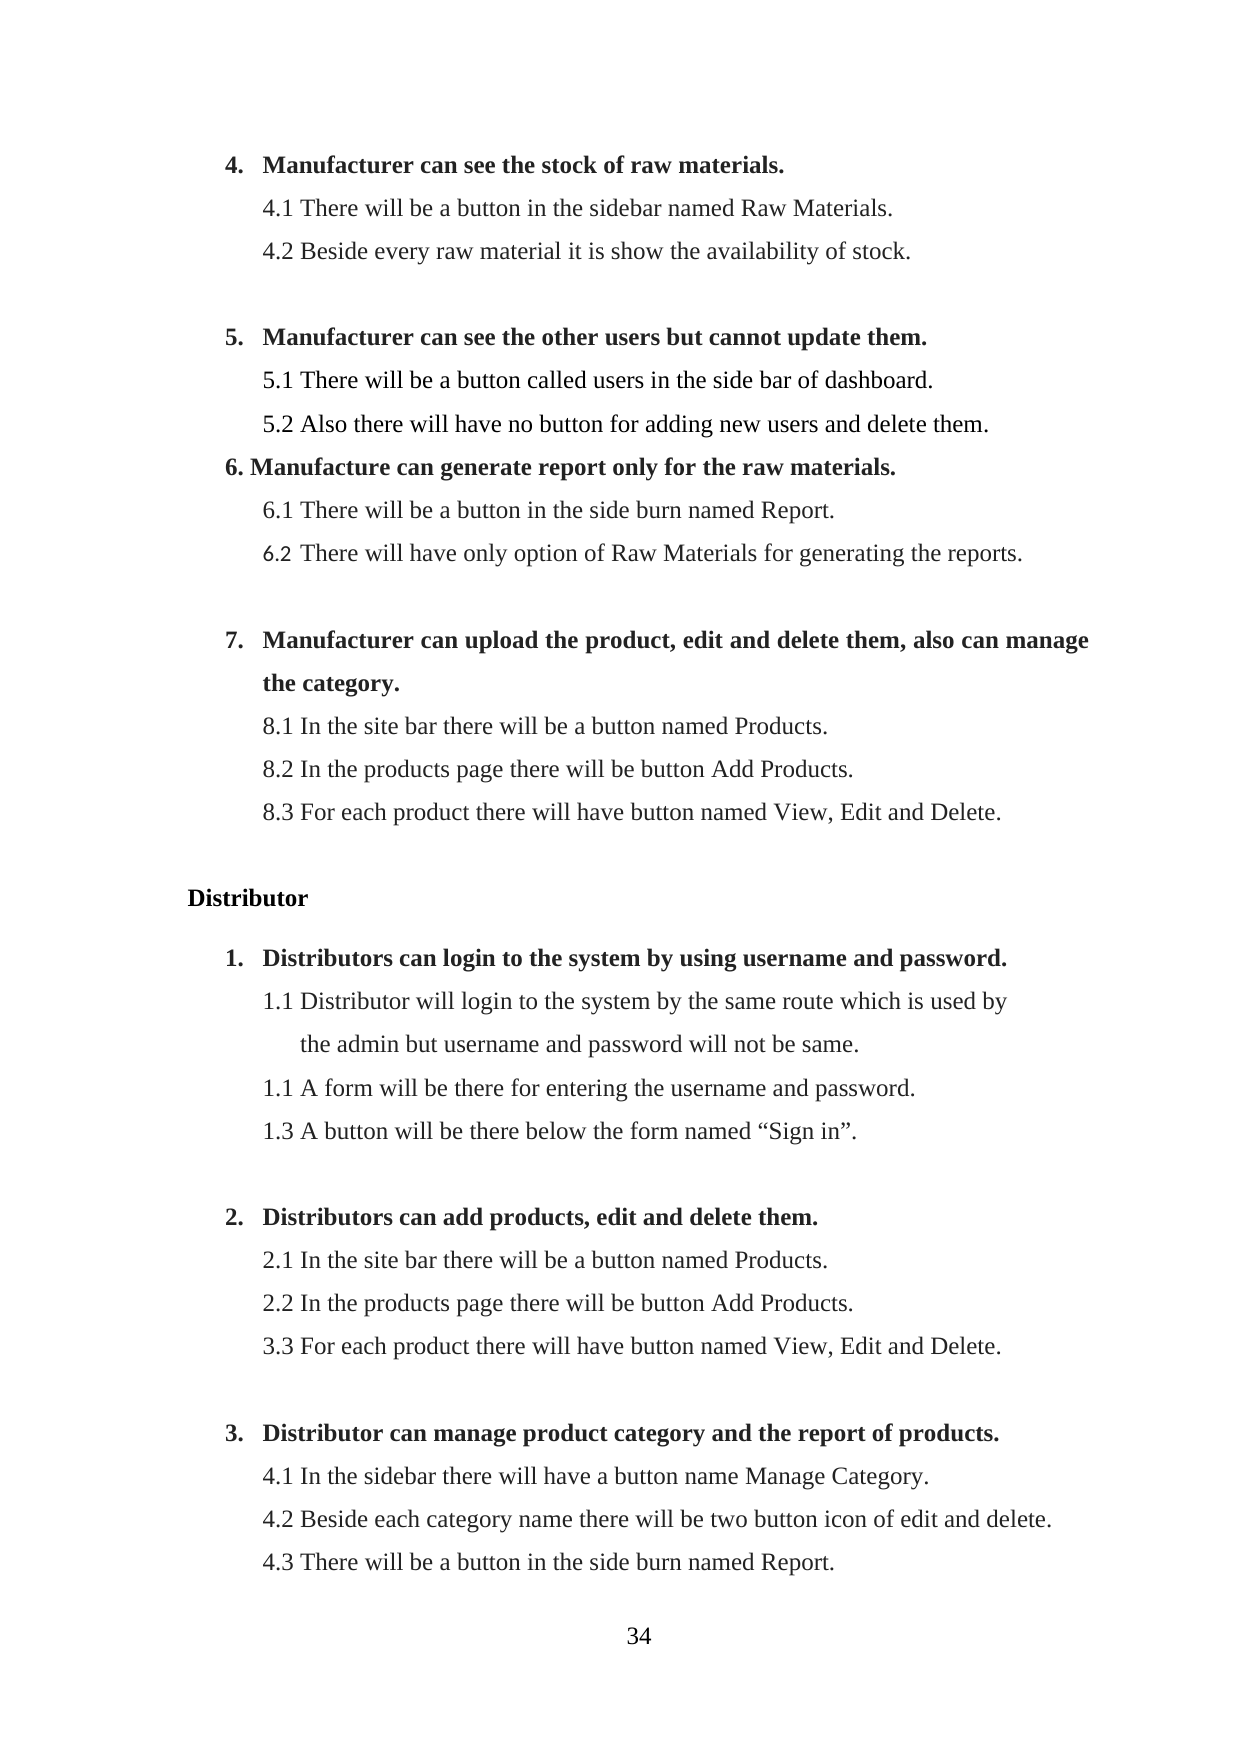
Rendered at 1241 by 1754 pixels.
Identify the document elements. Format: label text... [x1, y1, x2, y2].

list 4.2 Beside each category name there will be two button icon of edit and delete. [262, 1504, 1090, 1533]
list Manufacturer can upload the product, edit and delete them, also can manage the category. [225, 625, 1090, 697]
list There will have only option of Raw Materials for generating the reports. [262, 538, 1090, 567]
list 2.2 In the products page there will be button Add Products. [262, 1288, 1090, 1317]
list Distributor can manage product category and the report of products. [225, 1418, 1090, 1446]
text 1.3 A button will be there below the form named “Sign in”. [262, 1116, 1090, 1144]
list Distributors can add products, edit and delete them. [225, 1202, 1090, 1231]
list Distributors can login to the system by using username and password. [225, 943, 1090, 972]
list 4.1 In the sidebar there will have a button name Manage Category. [262, 1461, 1090, 1489]
list 6.1 There will be a button in the side burn named Report. [262, 495, 1090, 524]
list 8.2 In the products page there will be button Add Products. [262, 754, 1090, 783]
text the admin but username and password will not be same. [187, 1029, 1090, 1058]
list There will be a button called users in the side bar of dashboard. [262, 366, 1090, 394]
list Manufacturer can see the other users but cannot update them. [225, 322, 1090, 351]
text 8.3 For each product there will have button named View, Edit and Delete. [262, 797, 1090, 826]
list There will be a button in the side burn named Report. [262, 1547, 1090, 1576]
list Also there will have no button for adding new users and delete them. [262, 409, 1090, 437]
text 8.1 In the site bar there will be a button named Products. [262, 711, 1090, 740]
list 2.1 In the site bar there will be a button named Products. [262, 1245, 1090, 1274]
text 1.1 Distributor will login to the system by the same route which is used by [262, 986, 1090, 1015]
list 4.1 There will be a button in the sidebar named Raw Materials. [262, 193, 1090, 222]
list 3.3 For each product there will have button named View, Edit and Delete. [262, 1331, 1090, 1360]
text Distributor [187, 883, 1090, 912]
list A form will be there for entering the username and password. [262, 1073, 1090, 1101]
list 6. Manufacture can generate report only for the raw materials. [225, 452, 1090, 481]
list 4.2 Beside every raw material it is show the availability of stock. [262, 236, 1090, 265]
list Manufacturer can see the stock of raw materials. [225, 150, 1090, 179]
